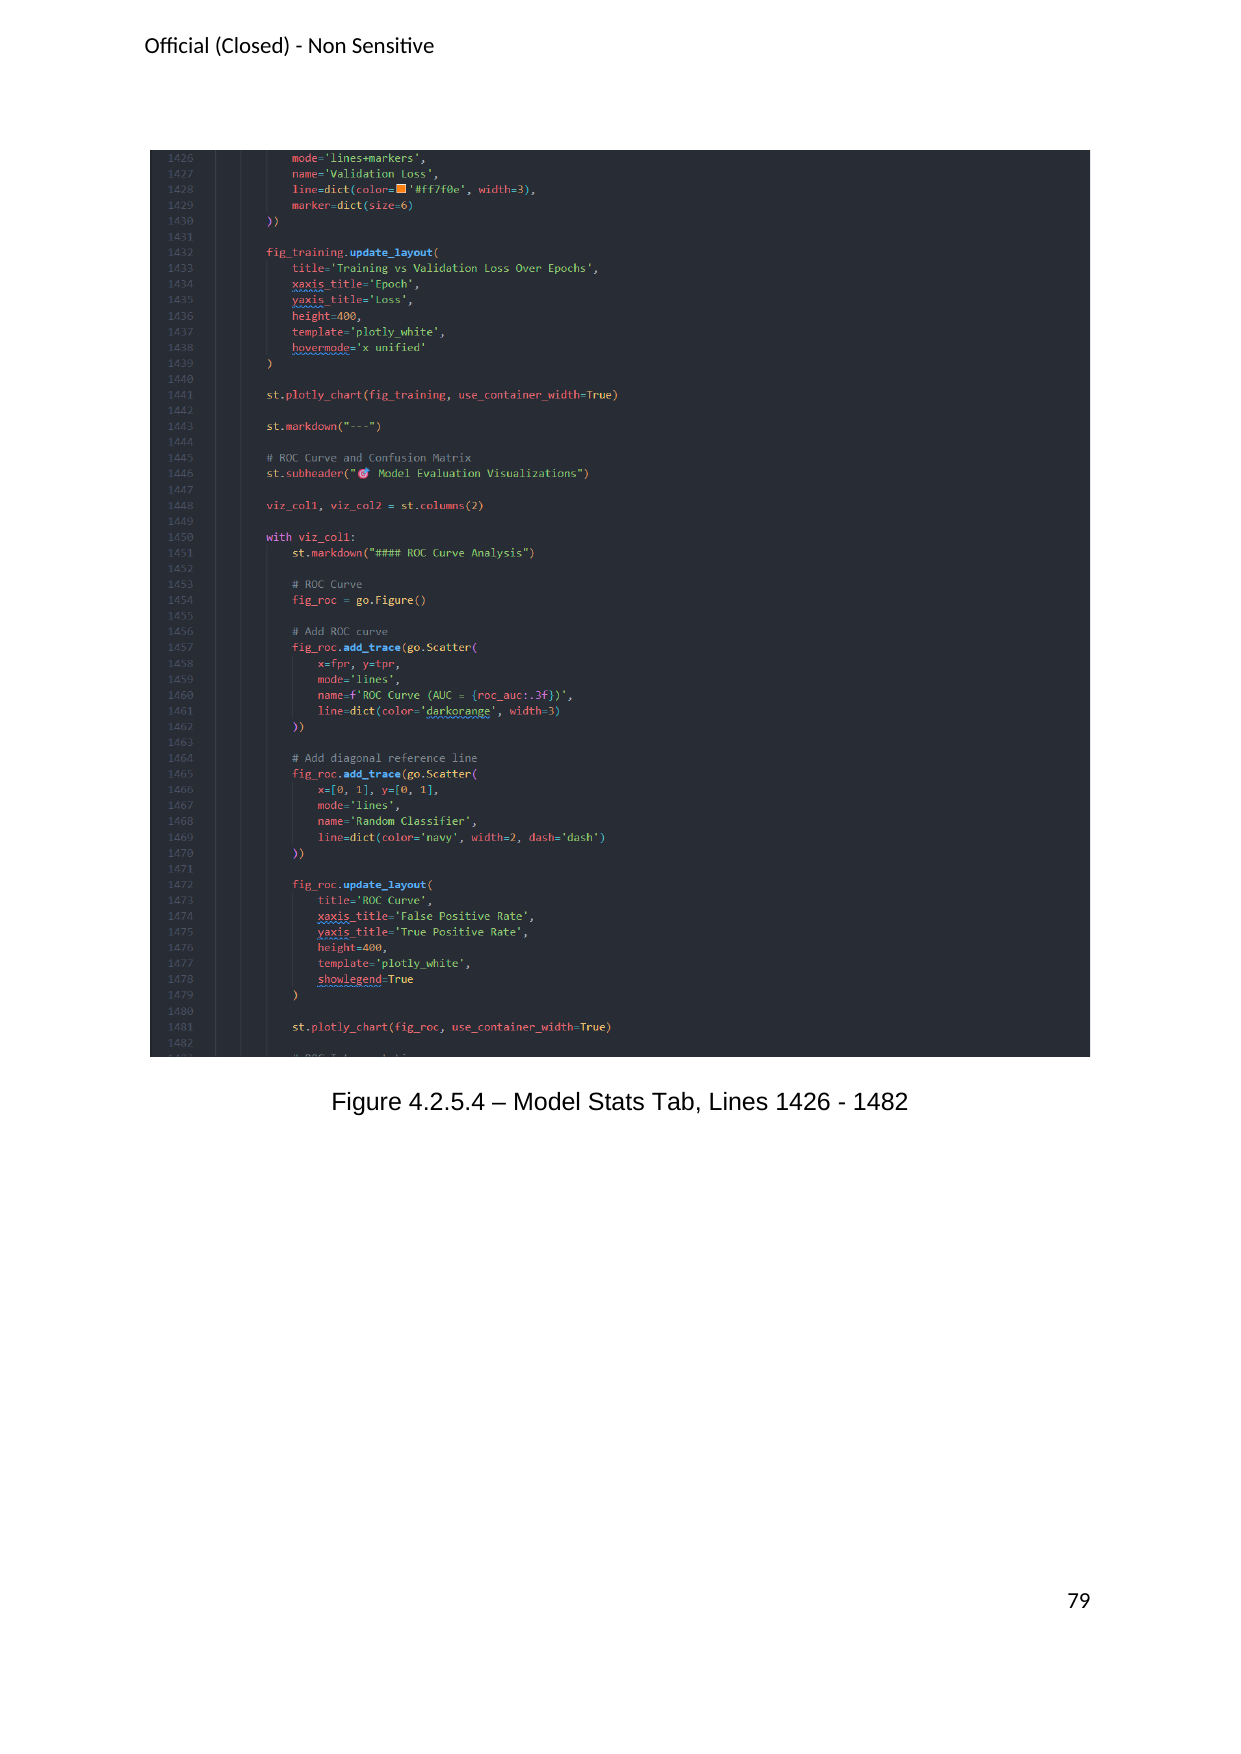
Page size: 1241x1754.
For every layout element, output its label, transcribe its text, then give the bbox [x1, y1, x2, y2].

text Figure 4.2.5.4 – Model Stats Tab, Lines 1426 - 1482 [150, 1087, 1090, 1115]
picture [150, 150, 1091, 1057]
